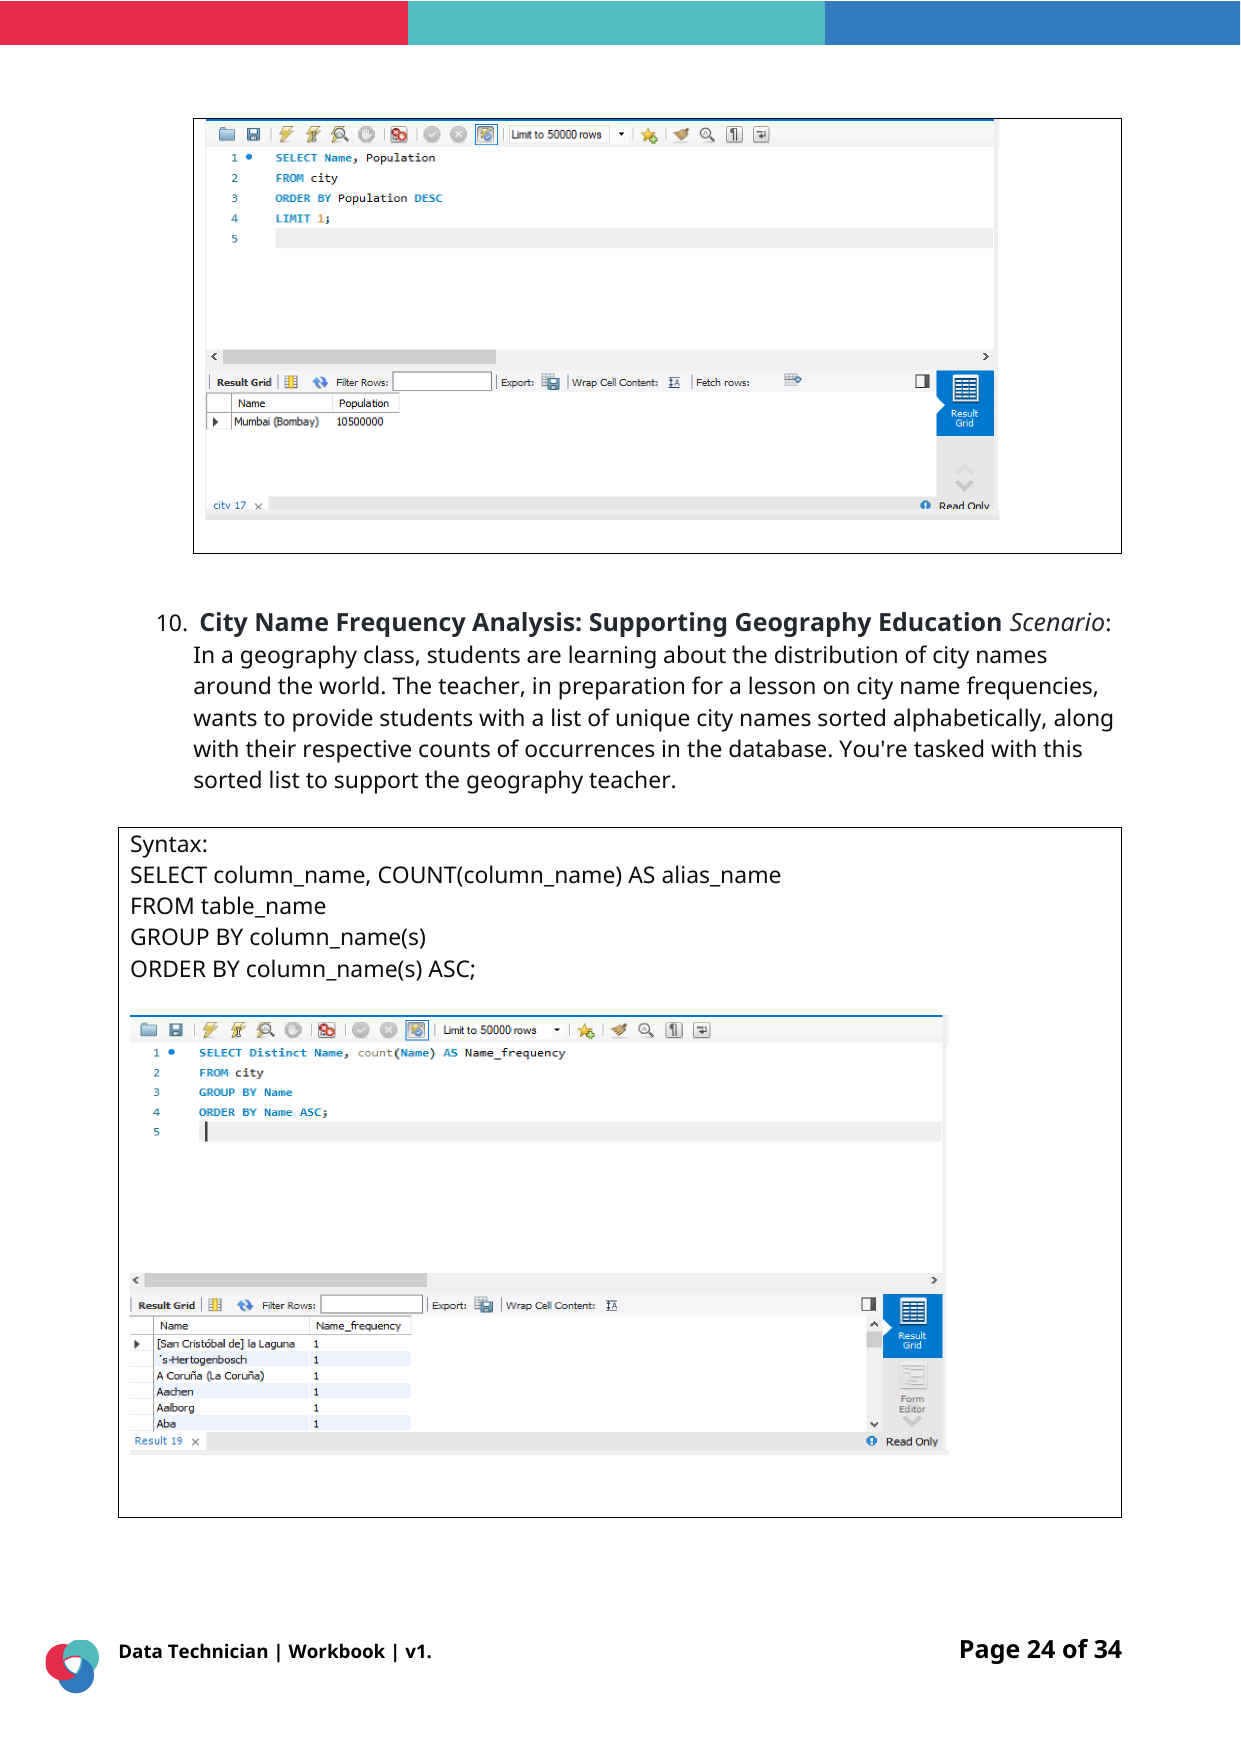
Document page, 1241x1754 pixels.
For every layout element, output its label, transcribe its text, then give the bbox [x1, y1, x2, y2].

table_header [194, 119, 1121, 553]
list City Name Frequency Analysis: Supporting Geography Education Scenario: In a geography class, students are learning about the distribution of city names around the world. The teacher, in preparation for a lesson on city name frequencies, wants to provide students with a list of unique city names sorted alphabetically, along with their respective counts of occurrences in the database. You're tasked with this sorted list to support the geography teacher. [156, 605, 1122, 795]
picture [129, 1015, 949, 1455]
picture [45, 1640, 100, 1694]
table_header Syntax: SELECT column_name, COUNT(column_name) AS alias_name FROM table_name GROUP BY column_name(s) ORDER BY column_name(s) ASC; [119, 828, 1121, 1517]
picture [205, 119, 1000, 520]
